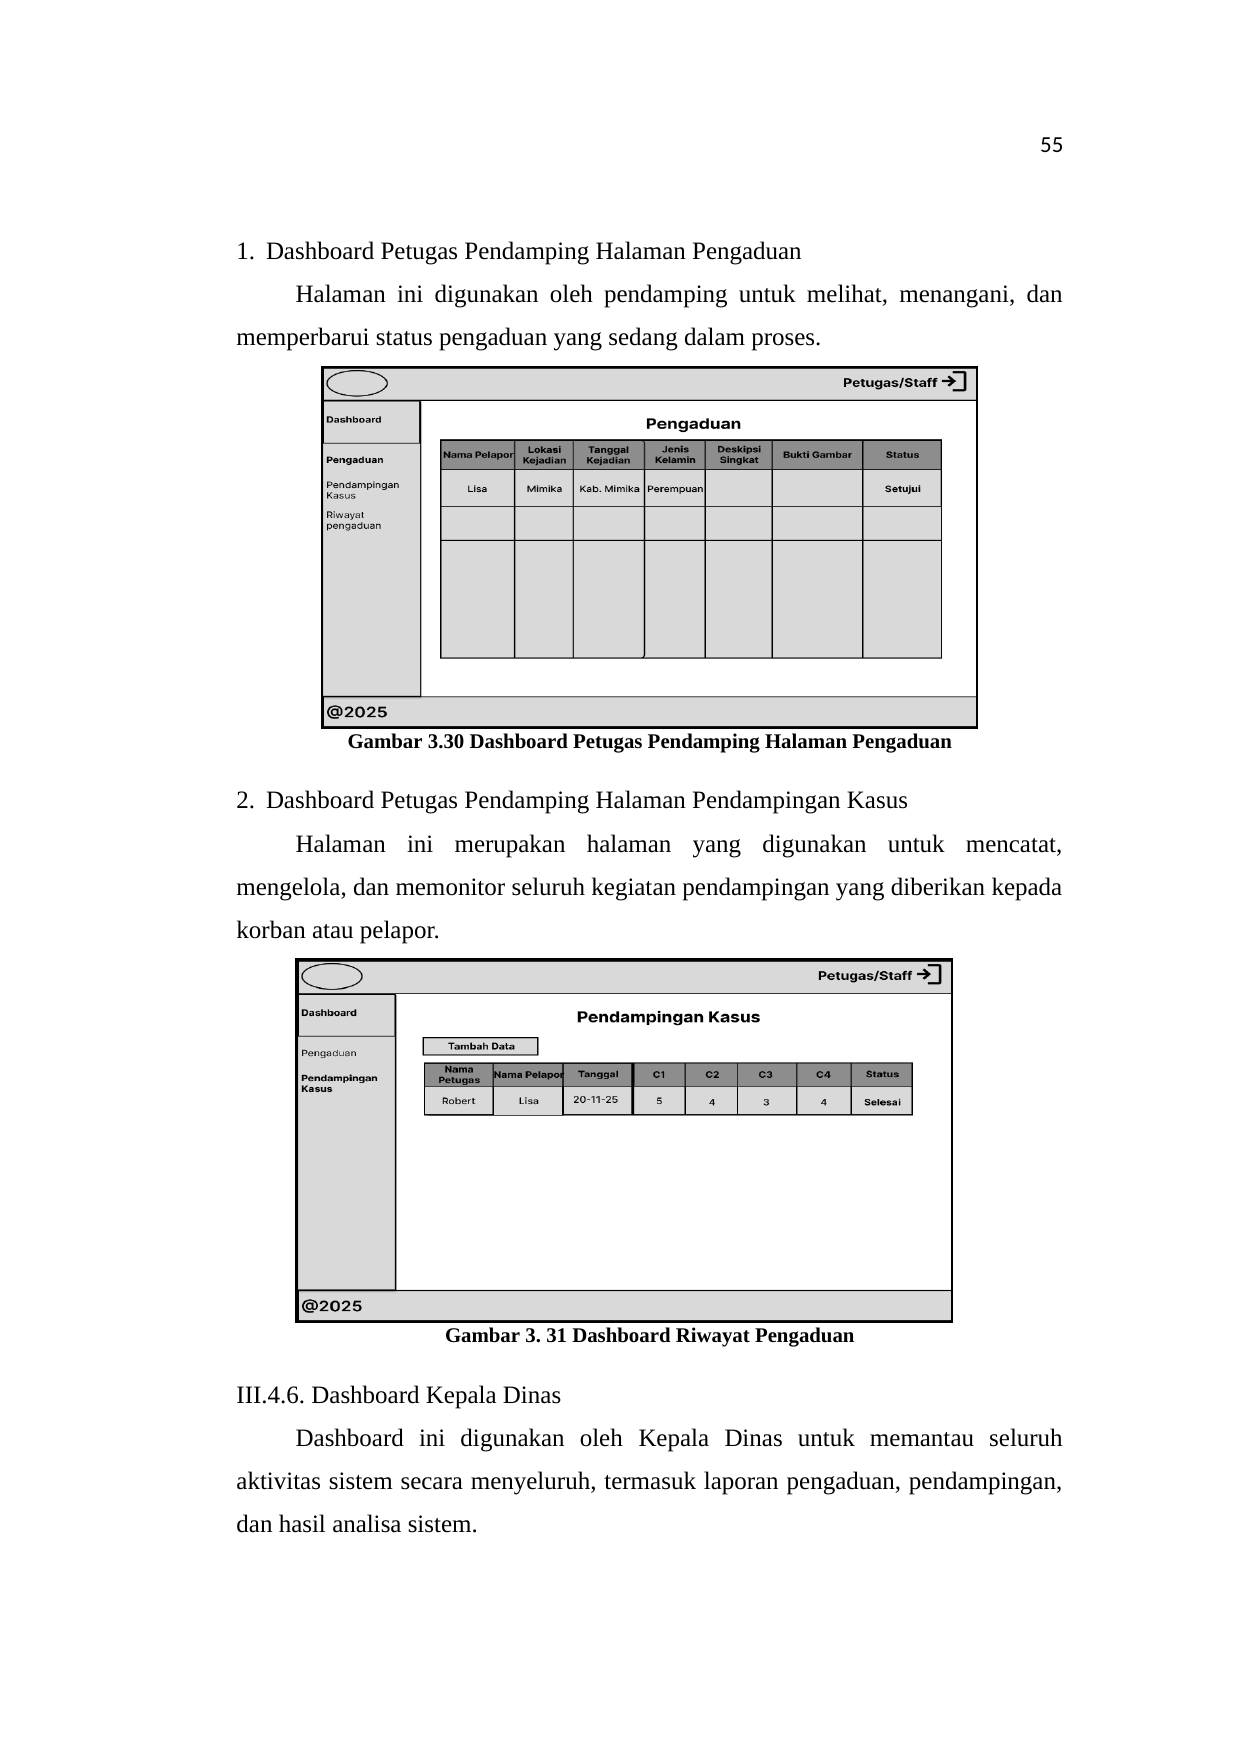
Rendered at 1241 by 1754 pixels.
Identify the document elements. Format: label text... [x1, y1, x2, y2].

list Halaman ini merupakan halaman yang digunakan untuk mencatat, mengelola, dan memonitor seluruh kegiatan pendampingan yang diberikan kepada korban atau pelapor. [236, 829, 1063, 944]
subtitle Dashboard Kepala Dinas [236, 1380, 1063, 1409]
text Gambar 3. 31 Dashboard Riwayat Pengaduan [236, 1323, 1063, 1347]
picture [298, 960, 951, 1321]
text Dashboard ini digunakan oleh Kepala Dinas untuk memantau seluruh aktivitas sistem secara menyeluruh, termasuk laporan pengaduan, pendampingan, dan hasil analisa sistem. [236, 1423, 1063, 1538]
list Dashboard Petugas Pendamping Halaman Pendampingan Kasus [236, 786, 1063, 814]
list Halaman ini digunakan oleh pendamping untuk melihat, menangani, dan memperbarui status pengaduan yang sedang dalam proses. [236, 279, 1063, 351]
picture [323, 368, 976, 727]
text Gambar 3.30 Dashboard Petugas Pendamping Halaman Pengaduan [236, 729, 1063, 753]
list Dashboard Petugas Pendamping Halaman Pengaduan [236, 236, 1063, 265]
